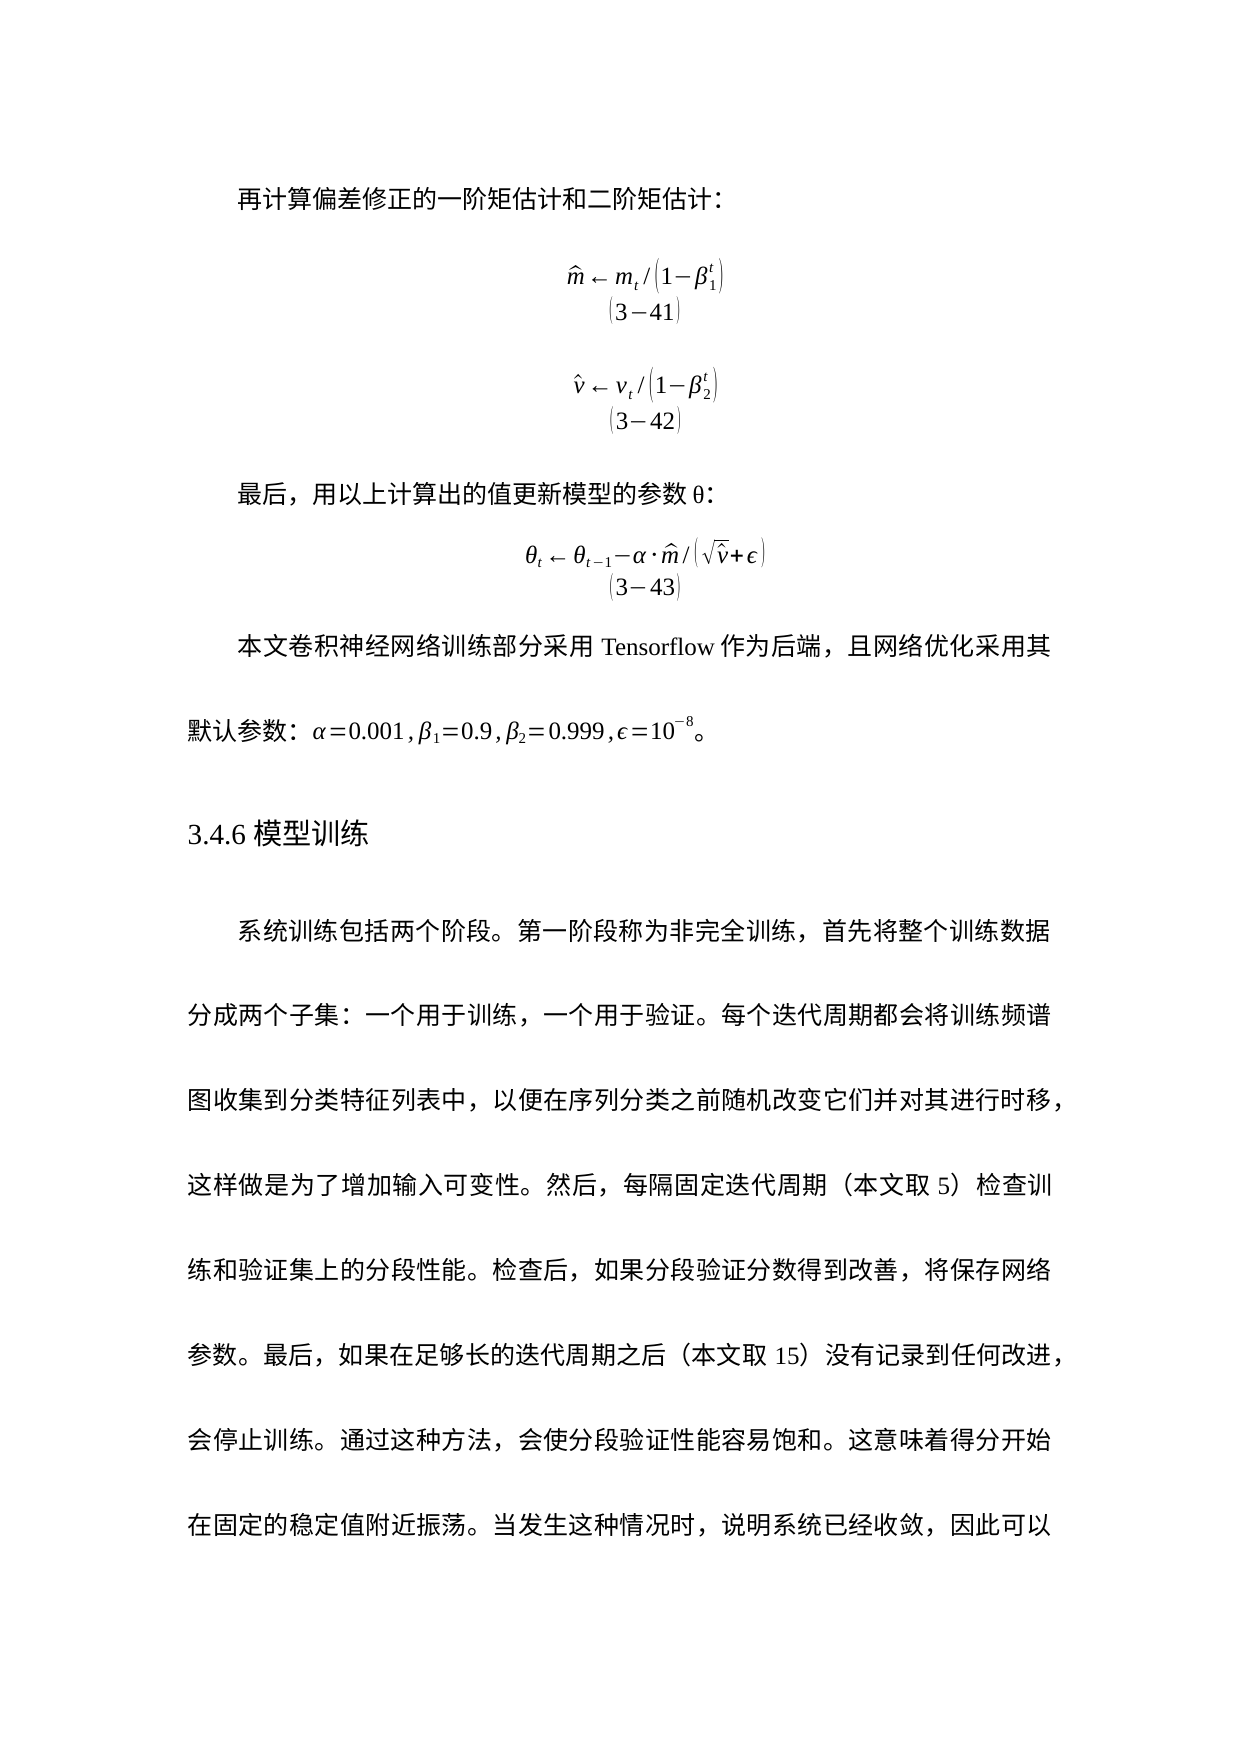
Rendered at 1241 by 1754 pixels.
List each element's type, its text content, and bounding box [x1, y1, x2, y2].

text 本文卷积神经网络训练部分采用Tensorflow作为后端，且网络优化采用其默认参数：。 [187, 611, 1053, 764]
subtitle 3.4.6 模型训练 [187, 798, 1053, 866]
text 再计算偏差修正的一阶矩估计和二阶矩估计： [187, 164, 1053, 232]
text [187, 895, 1053, 1557]
text 最后，用以上计算出的值更新模型的参数θ： [187, 459, 1053, 527]
